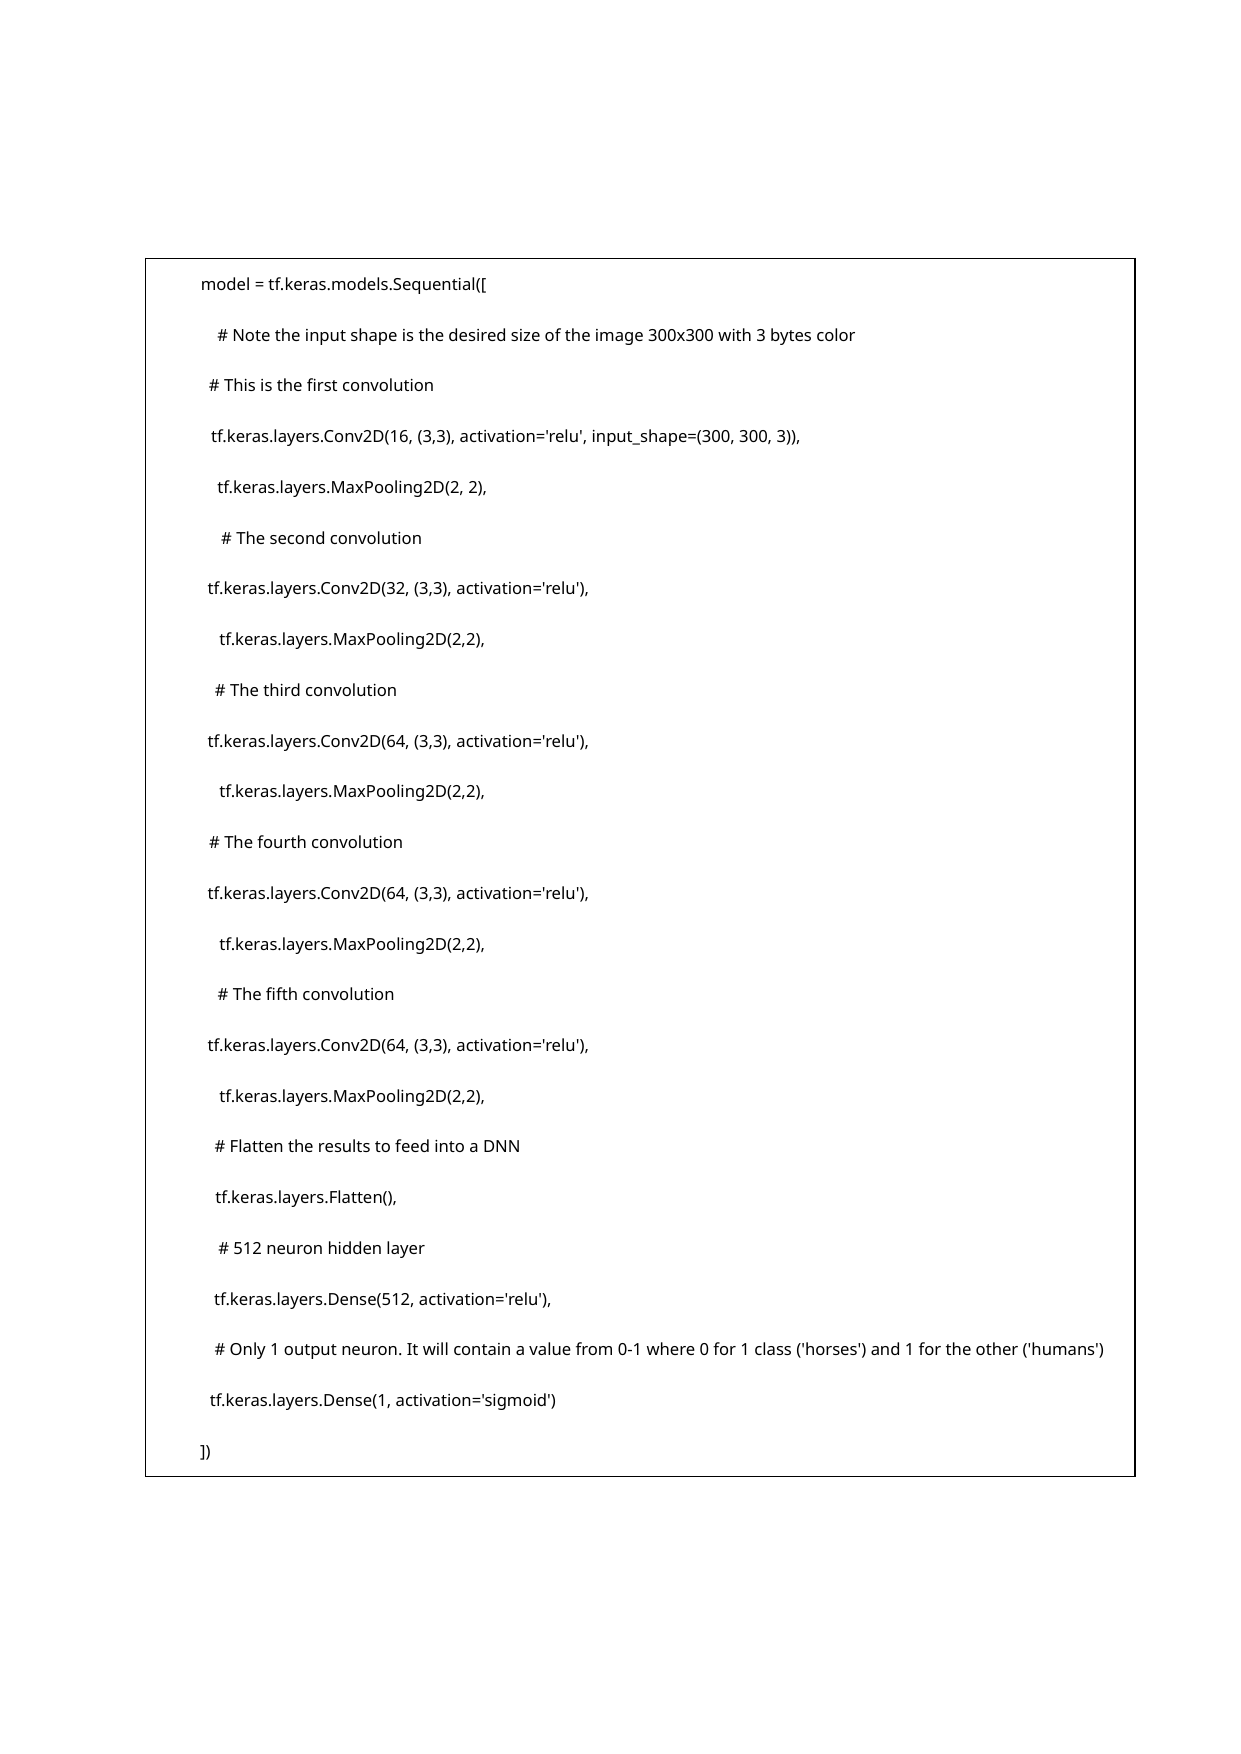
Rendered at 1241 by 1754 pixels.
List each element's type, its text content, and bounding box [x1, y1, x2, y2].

table_header model = tf.keras.models.Sequential([ # Note the input shape is the desired size of the image 300x300 with 3 bytes color # This is the first convolution tf.keras.layers.Conv2D(16, (3,3), activation='relu', input_shape=(300, 300, 3)), tf.keras.layers.MaxPooling2D(2, 2), # The second convolution tf.keras.layers.Conv2D(32, (3,3), activation='relu'), tf.keras.layers.MaxPooling2D(2,2), # The third convolution tf.keras.layers.Conv2D(64, (3,3), activation='relu'), tf.keras.layers.MaxPooling2D(2,2), # The fourth convolution tf.keras.layers.Conv2D(64, (3,3), activation='relu'), tf.keras.layers.MaxPooling2D(2,2), # The fifth convolution tf.keras.layers.Conv2D(64, (3,3), activation='relu'), tf.keras.layers.MaxPooling2D(2,2), # Flatten the results to feed into a DNN tf.keras.layers.Flatten(), # 512 neuron hidden layer tf.keras.layers.Dense(512, activation='relu'), # Only 1 output neuron. It will contain a value from 0-1 where 0 for 1 class ('horses') and 1 for the other ('humans') tf.keras.layers.Dense(1, activation='sigmoid') ]) [146, 259, 1134, 1476]
